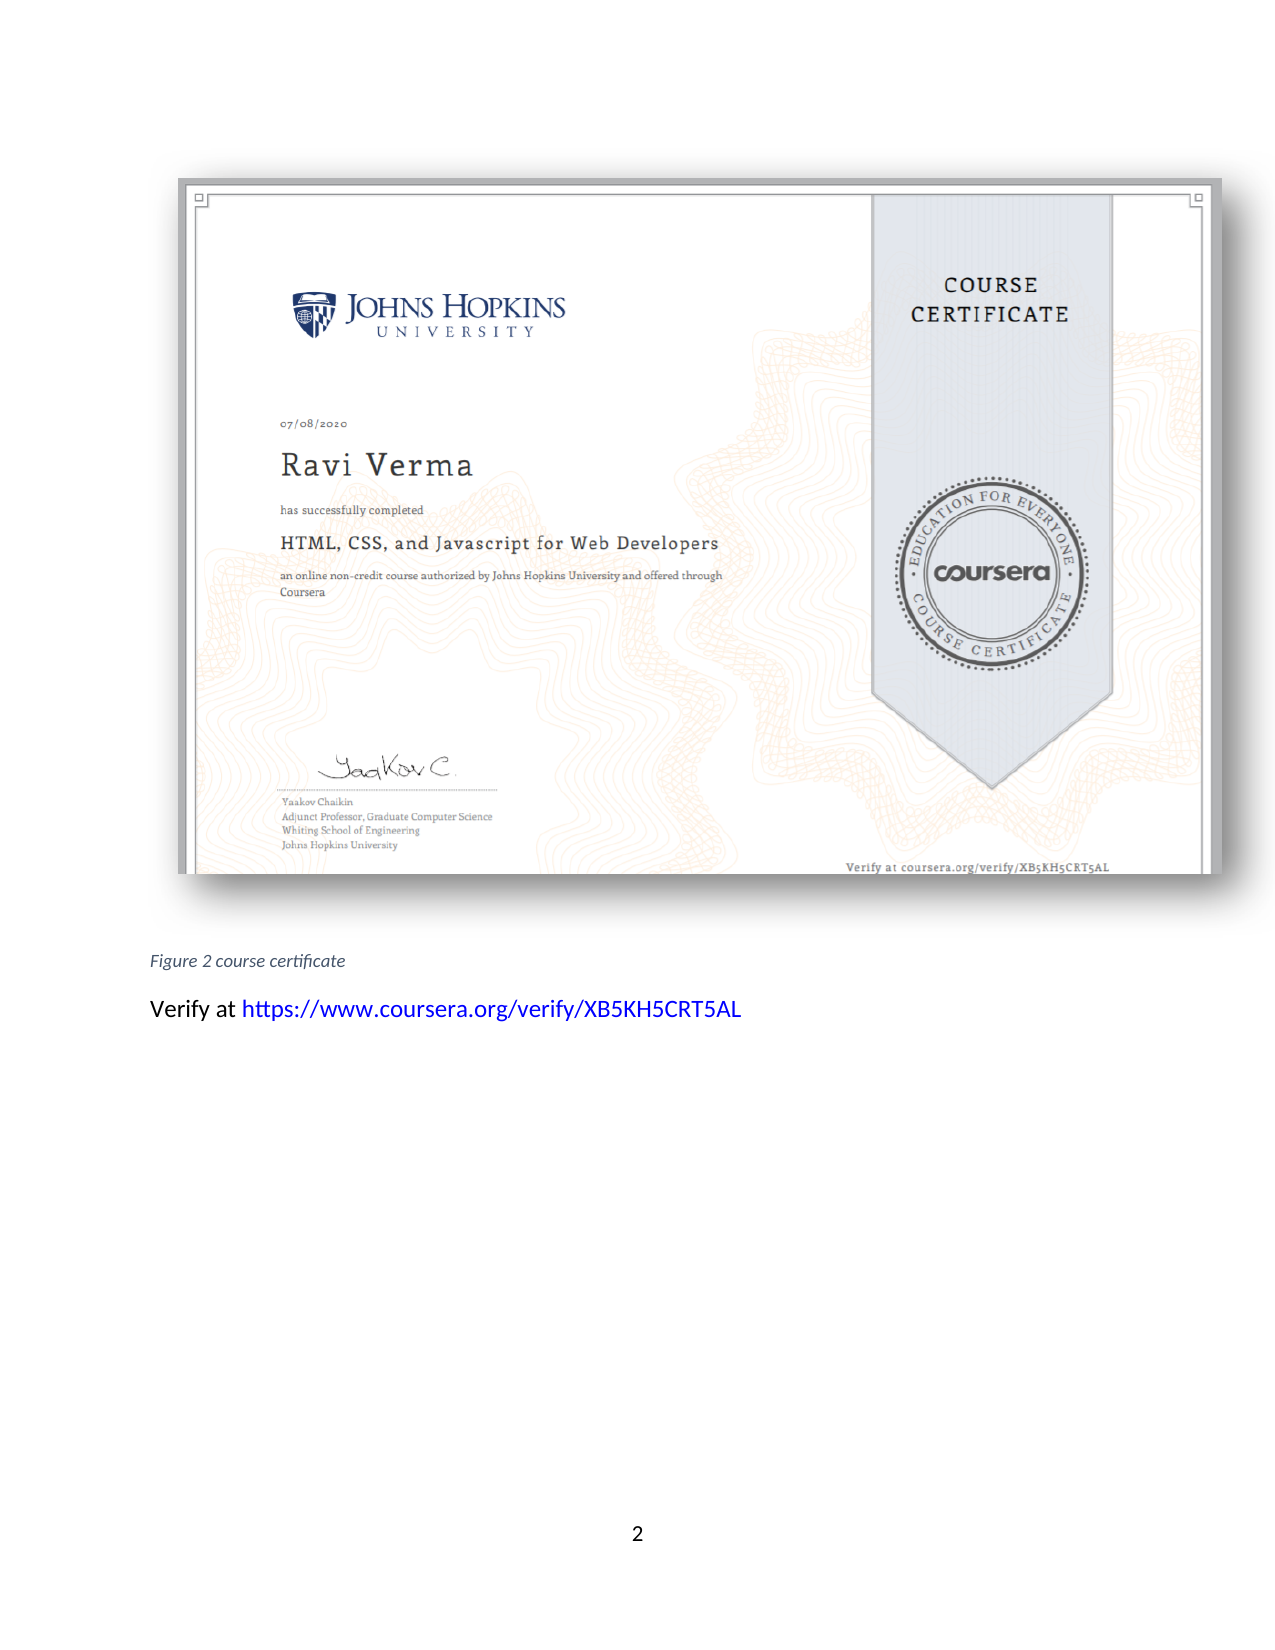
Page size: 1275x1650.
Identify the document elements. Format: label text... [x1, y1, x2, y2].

text Figure 2 course certificate [150, 950, 1125, 973]
picture [178, 178, 1222, 874]
text Verify at https://www.coursera.org/verify/XB5KH5CRT5AL [150, 993, 1125, 1024]
